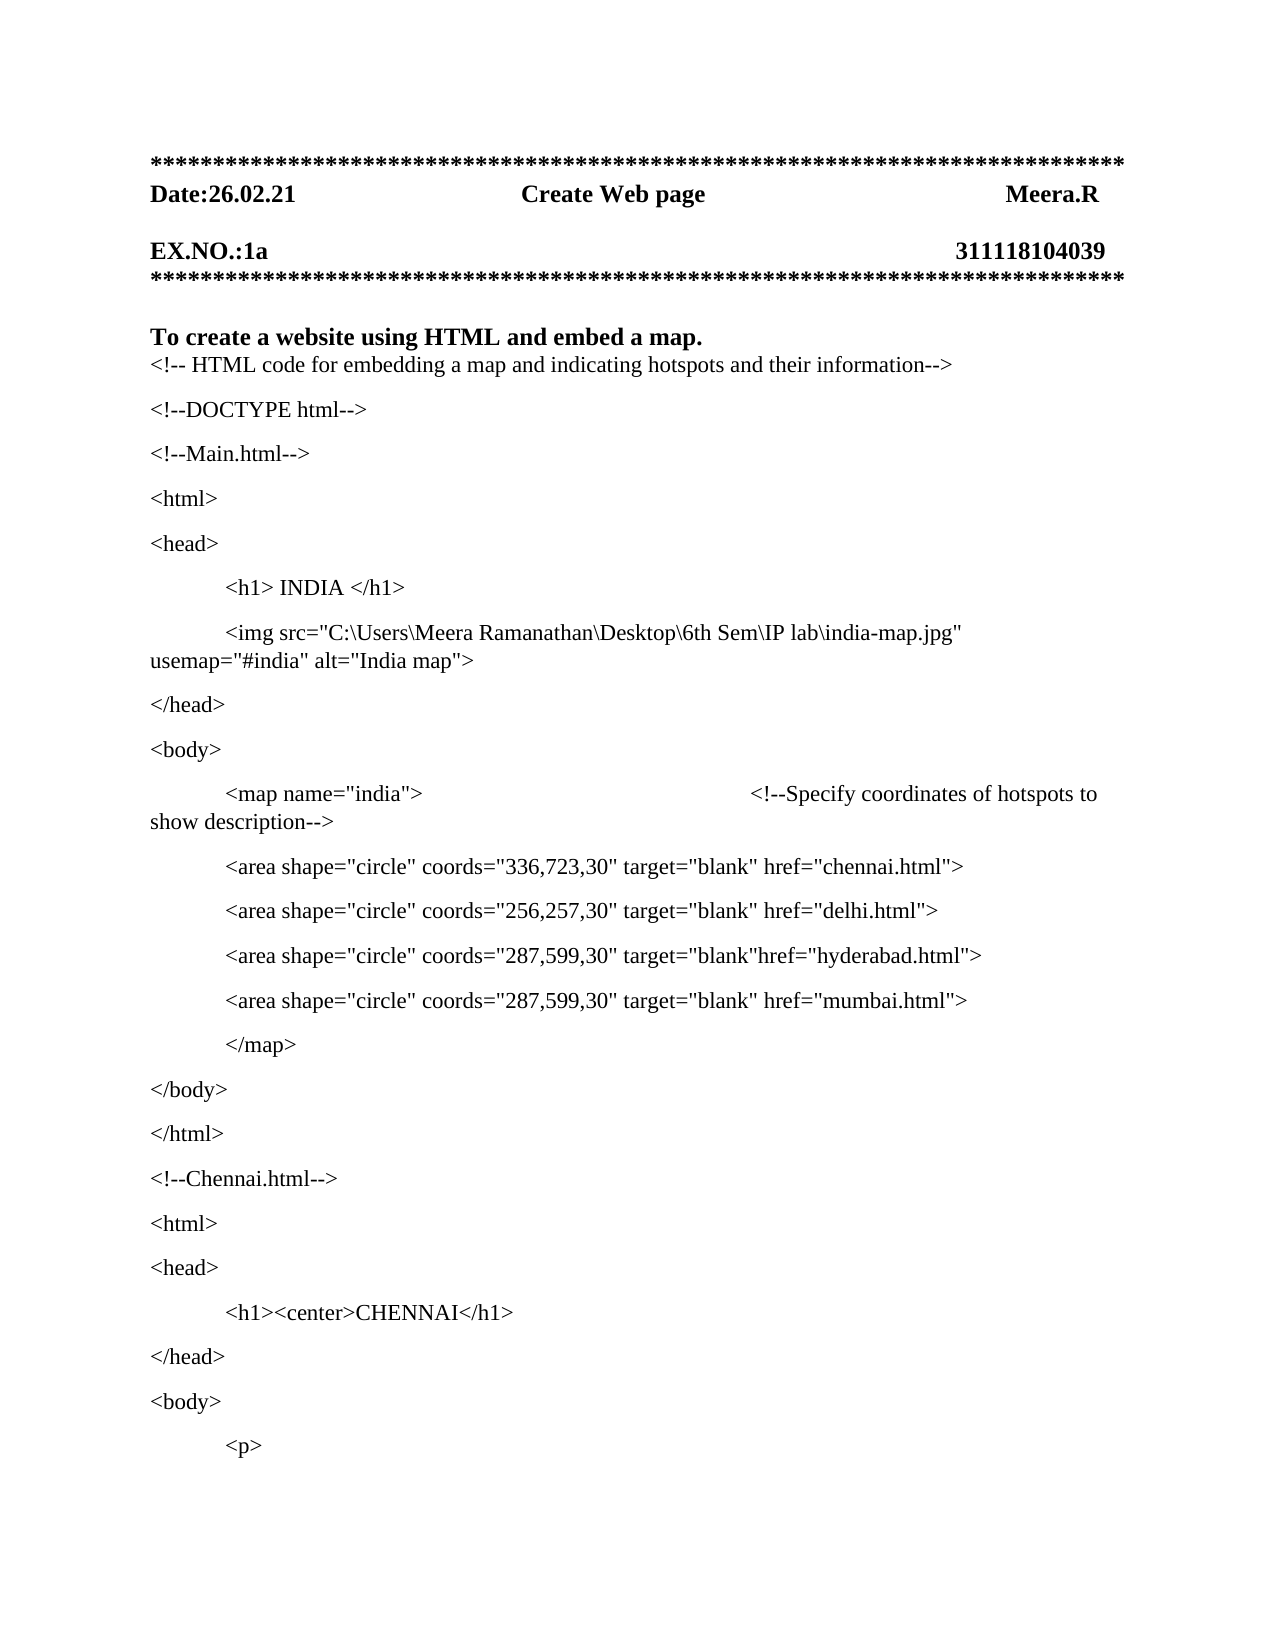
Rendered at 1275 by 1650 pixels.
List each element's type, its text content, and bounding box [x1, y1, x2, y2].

text <h1><center>CHENNAI</h1> [150, 1299, 1125, 1325]
text <area shape="circle" coords="287,599,30" target="blank"href="hyderabad.html"> [150, 942, 1125, 968]
text </head> [150, 691, 1125, 718]
text EX.NO.:1a 311118104039 [150, 236, 1125, 265]
text <img src="C:\Users\Meera Ramanathan\Desktop\6th Sem\IP lab\india-map.jpg" usemap="#india" alt="India map"> [150, 619, 1125, 673]
text </html> [150, 1120, 1125, 1147]
text <!--Main.html--> [150, 440, 1125, 467]
text </body> [150, 1076, 1125, 1102]
text ****************************************************************************** [150, 150, 1125, 179]
text <!--DOCTYPE html--> [150, 396, 1125, 422]
text <html> [150, 485, 1125, 511]
text </head> [150, 1343, 1125, 1370]
text <area shape="circle" coords="287,599,30" target="blank" href="mumbai.html"> [150, 987, 1125, 1013]
text <body> [150, 736, 1125, 762]
text <html> [150, 1209, 1125, 1236]
text <p> [150, 1432, 1125, 1459]
text </map> [150, 1031, 1125, 1058]
text <head> [150, 529, 1125, 556]
text <head> [150, 1254, 1125, 1281]
text <area shape="circle" coords="256,257,30" target="blank" href="delhi.html"> [150, 897, 1125, 924]
text <body> [150, 1388, 1125, 1414]
text <map name="india"> <!--Specify coordinates of hotspots to show description--> [150, 780, 1125, 835]
text <area shape="circle" coords="336,723,30" target="blank" href="chennai.html"> [150, 853, 1125, 879]
text To create a website using HTML and embed a map. [150, 322, 1125, 351]
text <h1> INDIA </h1> [150, 574, 1125, 601]
text Date:26.02.21 Create Web page Meera.R [150, 179, 1125, 207]
text <!-- HTML code for embedding a map and indicating hotspots and their information--> [150, 351, 1125, 378]
text <!--Chennai.html--> [150, 1165, 1125, 1191]
text ****************************************************************************** [150, 265, 1125, 294]
